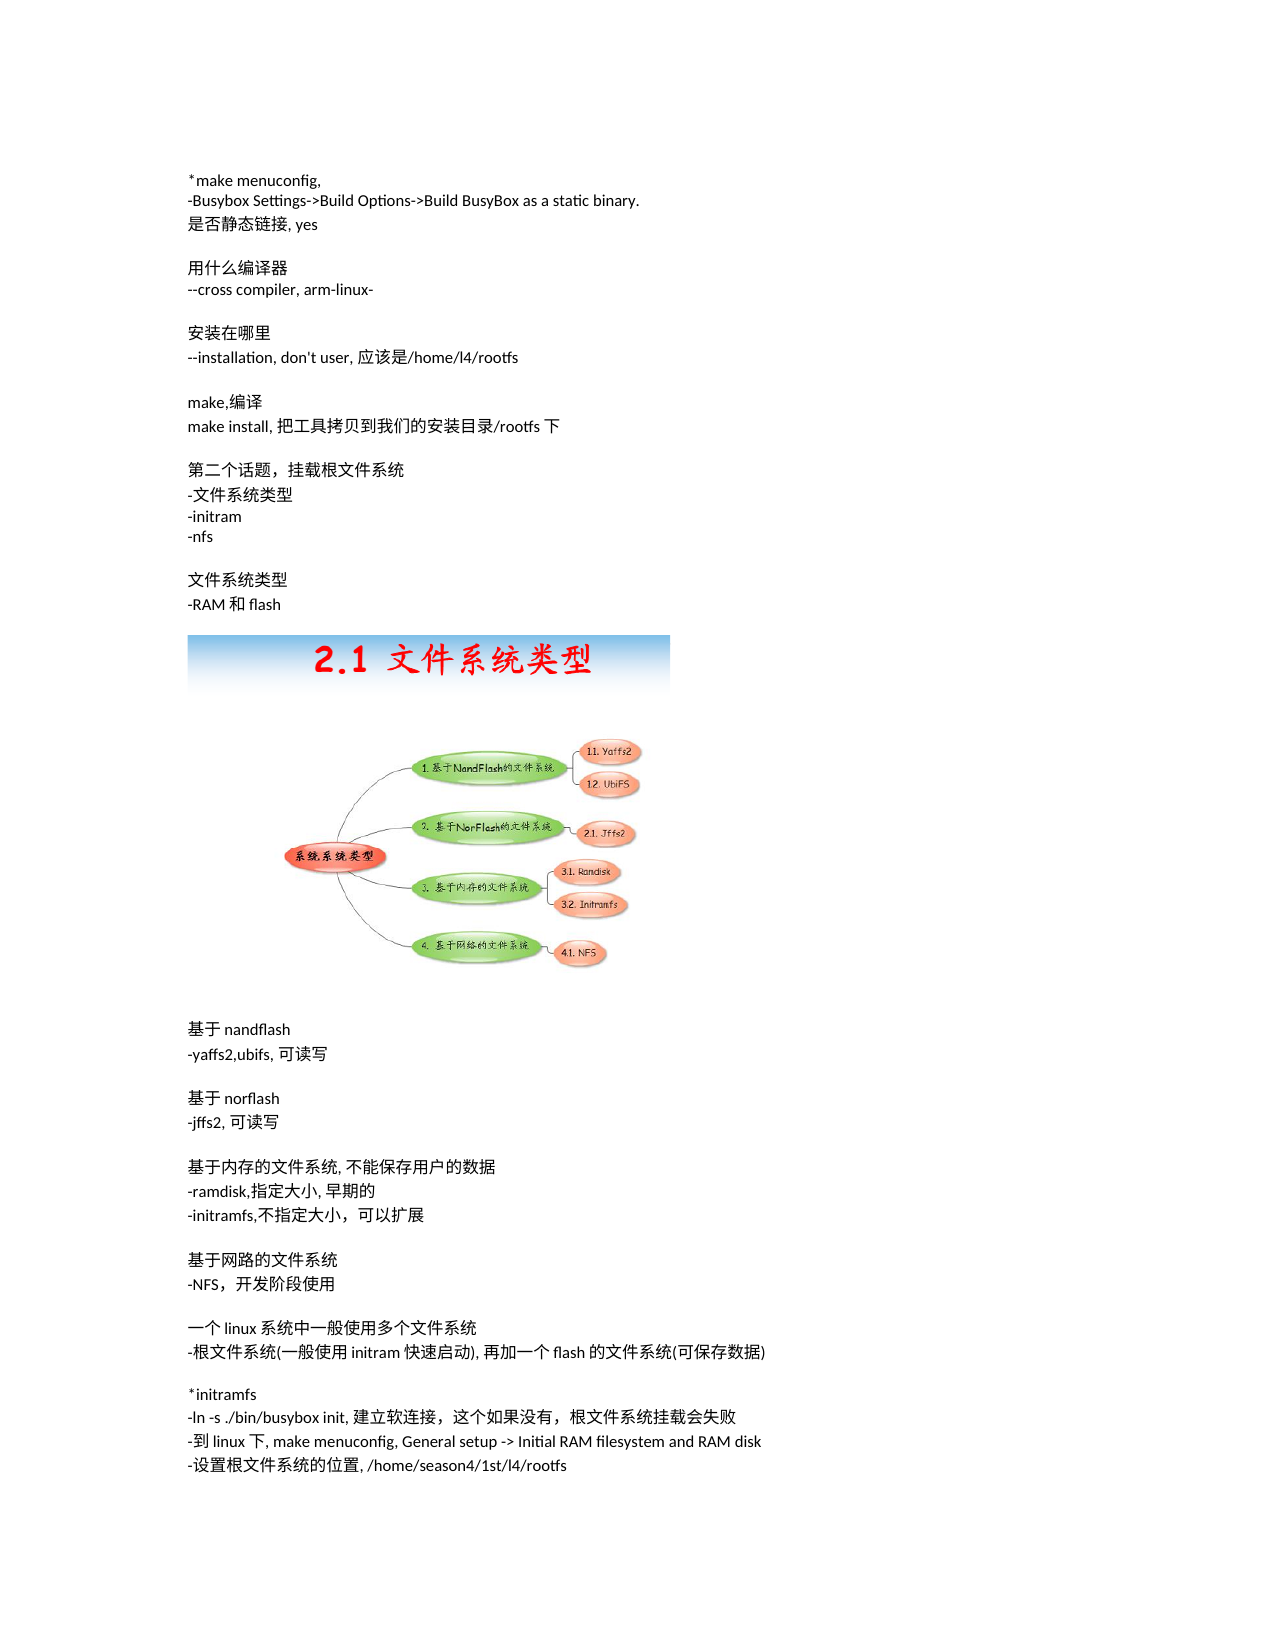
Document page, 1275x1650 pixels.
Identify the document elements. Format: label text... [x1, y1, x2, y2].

text -yaffs2,ubifs, 可读写 [187, 1041, 1087, 1065]
text -NFS，开发阶段使用 [187, 1271, 1087, 1295]
text -RAM和flash [187, 591, 1087, 615]
text -Busybox Settings->Build Options->Build BusyBox as a static binary. [187, 191, 1087, 211]
text -initramfs,不指定大小，可以扩展 [187, 1202, 1087, 1226]
text -设置根文件系统的位置, /home/season4/1st/l4/rootfs [187, 1452, 1087, 1477]
text -ln -s ./bin/busybox init, 建立软连接，这个如果没有，根文件系统挂载会失败 [187, 1404, 1087, 1428]
text -nfs [187, 526, 1087, 546]
text *initramfs [187, 1384, 1087, 1404]
text 安装在哪里 [187, 320, 1087, 344]
text -jffs2, 可读写 [187, 1109, 1087, 1133]
text -ramdisk,指定大小, 早期的 [187, 1178, 1087, 1202]
text 第二个话题，挂载根文件系统 [187, 457, 1087, 482]
picture [187, 635, 671, 997]
text 一个linux系统中一般使用多个文件系统 [187, 1315, 1087, 1339]
text 基于内存的文件系统, 不能保存用户的数据 [187, 1154, 1087, 1178]
text 基于norflash [187, 1085, 1087, 1109]
text -到linux下, make menuconfig, General setup -> Initial RAM filesystem and RAM disk [187, 1428, 1087, 1452]
text -initram [187, 506, 1087, 526]
text 基于nandflash [187, 1016, 1087, 1041]
text -文件系统类型 [187, 482, 1087, 506]
text make install, 把工具拷贝到我们的安装目录/rootfs下 [187, 413, 1087, 437]
text *make menuconfig, [187, 170, 1087, 191]
text 文件系统类型 [187, 567, 1087, 591]
text make,编译 [187, 389, 1087, 413]
text --installation, don't user, 应该是/home/l4/rootfs [187, 344, 1087, 368]
text 用什么编译器 [187, 255, 1087, 279]
text 基于网路的文件系统 [187, 1247, 1087, 1271]
text -根文件系统(一般使用initram快速启动), 再加一个flash的文件系统(可保存数据) [187, 1339, 1087, 1363]
text --cross compiler, arm-linux- [187, 279, 1087, 300]
text 是否静态链接, yes [187, 211, 1087, 235]
